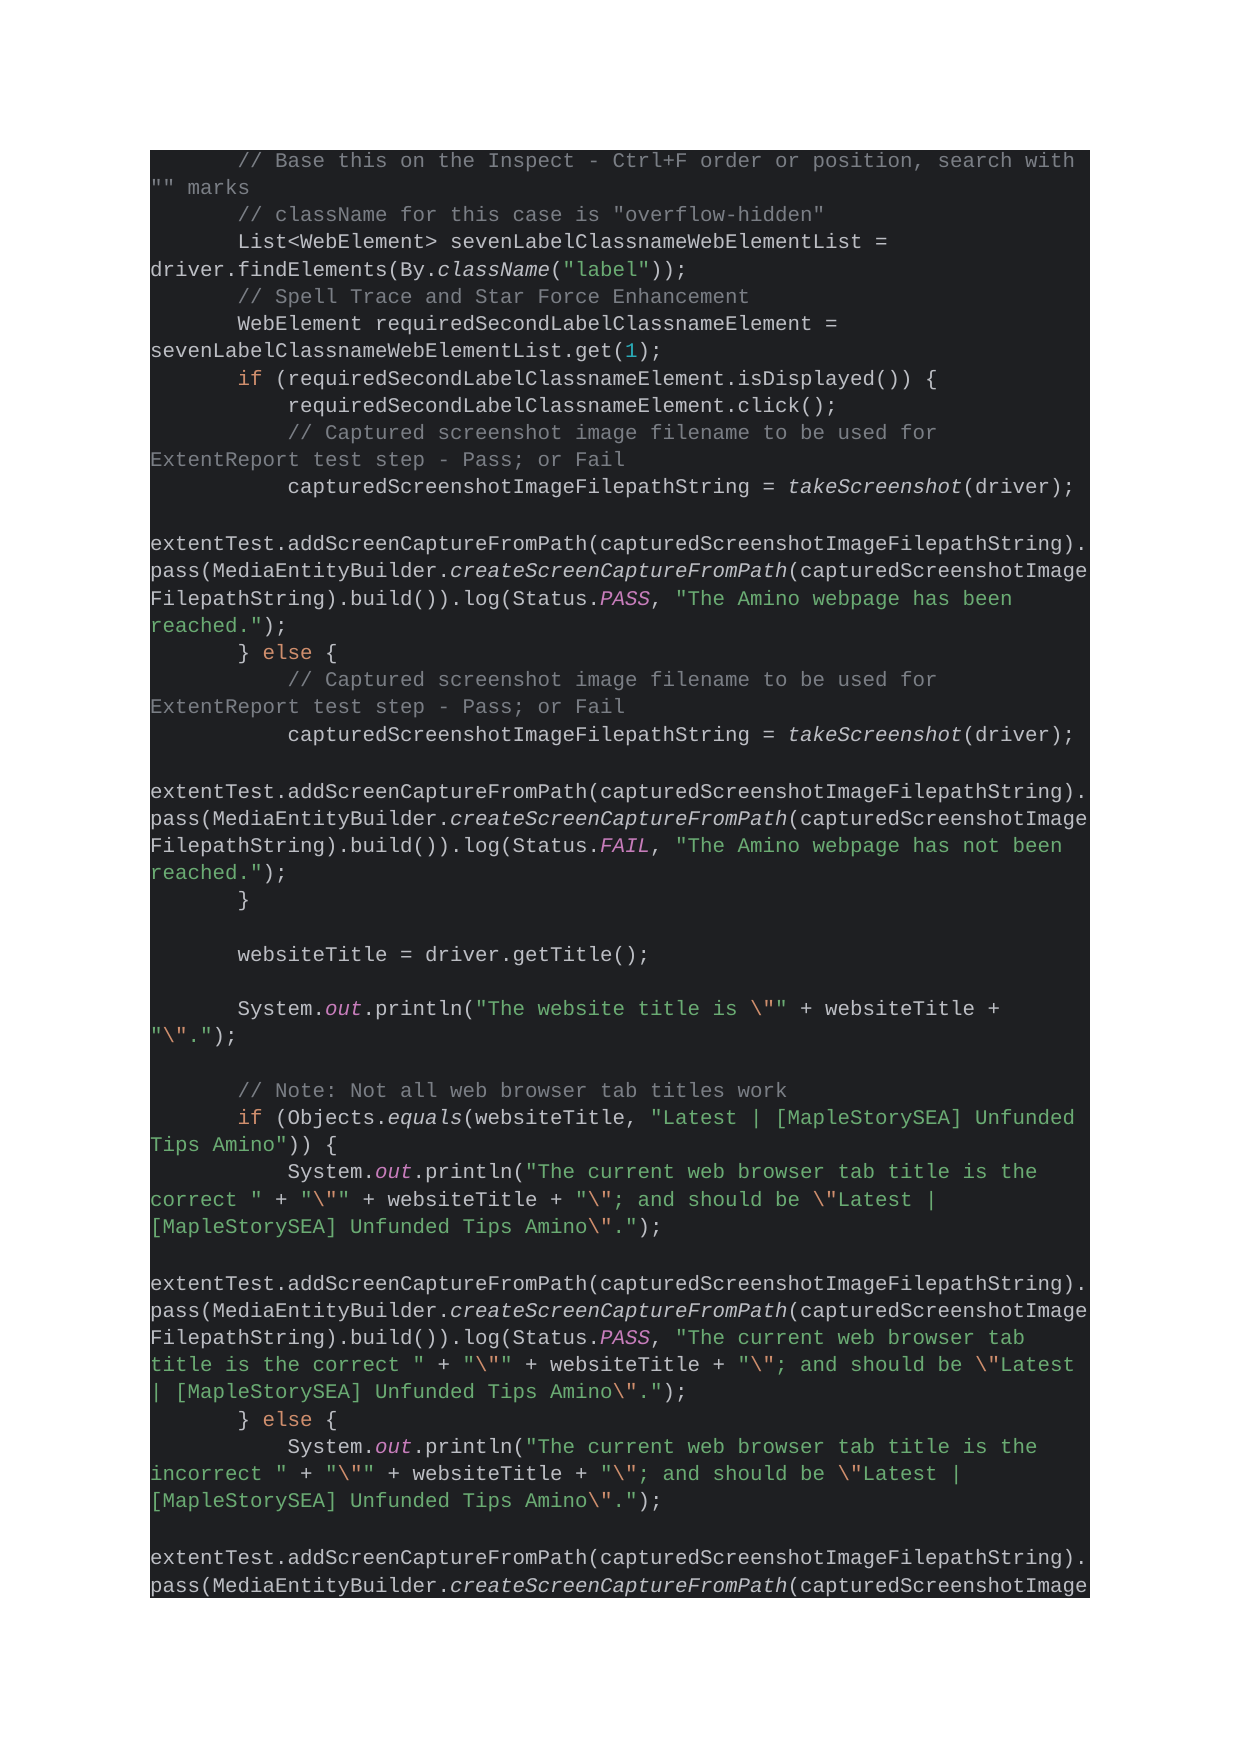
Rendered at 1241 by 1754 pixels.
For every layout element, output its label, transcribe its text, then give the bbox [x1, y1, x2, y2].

text capturedScreenshotImageFilepathString = takeScreenshot(driver); [150, 724, 1090, 747]
text System.out.println("The website title is \"" + websiteTitle + "\"."); [150, 998, 1090, 1049]
text if (Objects.equals(websiteTitle, "Latest | [MapleStorySEA] Unfunded Tips Amino")) { [150, 1107, 1090, 1158]
text websiteTitle = driver.getTitle(); [150, 944, 1090, 967]
text System.out.println("The current web browser tab title is the incorrect " + "\"" + websiteTitle + "\"; and should be \"Latest | [MapleStorySEA] Unfunded Tips Amino\"."); [150, 1436, 1090, 1514]
text List<WebElement> sevenLabelClassnameWebElementList = driver.findElements(By.className("label")); [150, 232, 1090, 282]
text } else { [150, 642, 1090, 666]
text if (requiredSecondLabelClassnameElement.isDisplayed()) { [150, 367, 1090, 391]
text // Captured screenshot image filename to be used for ExtentReport test step - Pass; or Fail [150, 669, 1090, 720]
text WebElement requiredSecondLabelClassnameElement = sevenLabelClassnameWebElementList.get(1); [150, 313, 1090, 364]
text // className for this case is "overflow-hidden" [150, 204, 1090, 228]
text // Note: Not all web browser tab titles work [150, 1080, 1090, 1103]
text } [150, 889, 1090, 913]
text extentTest.addScreenCaptureFromPath(capturedScreenshotImageFilepathString).pass(MediaEntityBuilder.createScreenCaptureFromPath(capturedScreenshotImageFilepathString).build()).log(Status.PASS, "The Amino webpage has been reached."); [150, 503, 1090, 638]
text // Spell Trace and Star Force Enhancement [150, 286, 1090, 309]
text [150, 1517, 1090, 1598]
text // Base this on the Inspect - Ctrl+F order or position, search with "" marks [150, 150, 1090, 201]
text } else { [150, 1409, 1090, 1432]
text // Captured screenshot image filename to be used for ExtentReport test step - Pass; or Fail [150, 422, 1090, 473]
text extentTest.addScreenCaptureFromPath(capturedScreenshotImageFilepathString).pass(MediaEntityBuilder.createScreenCaptureFromPath(capturedScreenshotImageFilepathString).build()).log(Status.FAIL, "The Amino webpage has not been reached."); [150, 751, 1090, 886]
text capturedScreenshotImageFilepathString = takeScreenshot(driver); [150, 476, 1090, 500]
text extentTest.addScreenCaptureFromPath(capturedScreenshotImageFilepathString).pass(MediaEntityBuilder.createScreenCaptureFromPath(capturedScreenshotImageFilepathString).build()).log(Status.PASS, "The current web browser tab title is the correct " + "\"" + websiteTitle + "\"; and should be \"Latest | [MapleStorySEA] Unfunded Tips Amino\"."); [150, 1243, 1090, 1405]
text System.out.println("The current web browser tab title is the correct " + "\"" + websiteTitle + "\"; and should be \"Latest | [MapleStorySEA] Unfunded Tips Amino\"."); [150, 1161, 1090, 1239]
text requiredSecondLabelClassnameElement.click(); [150, 395, 1090, 418]
